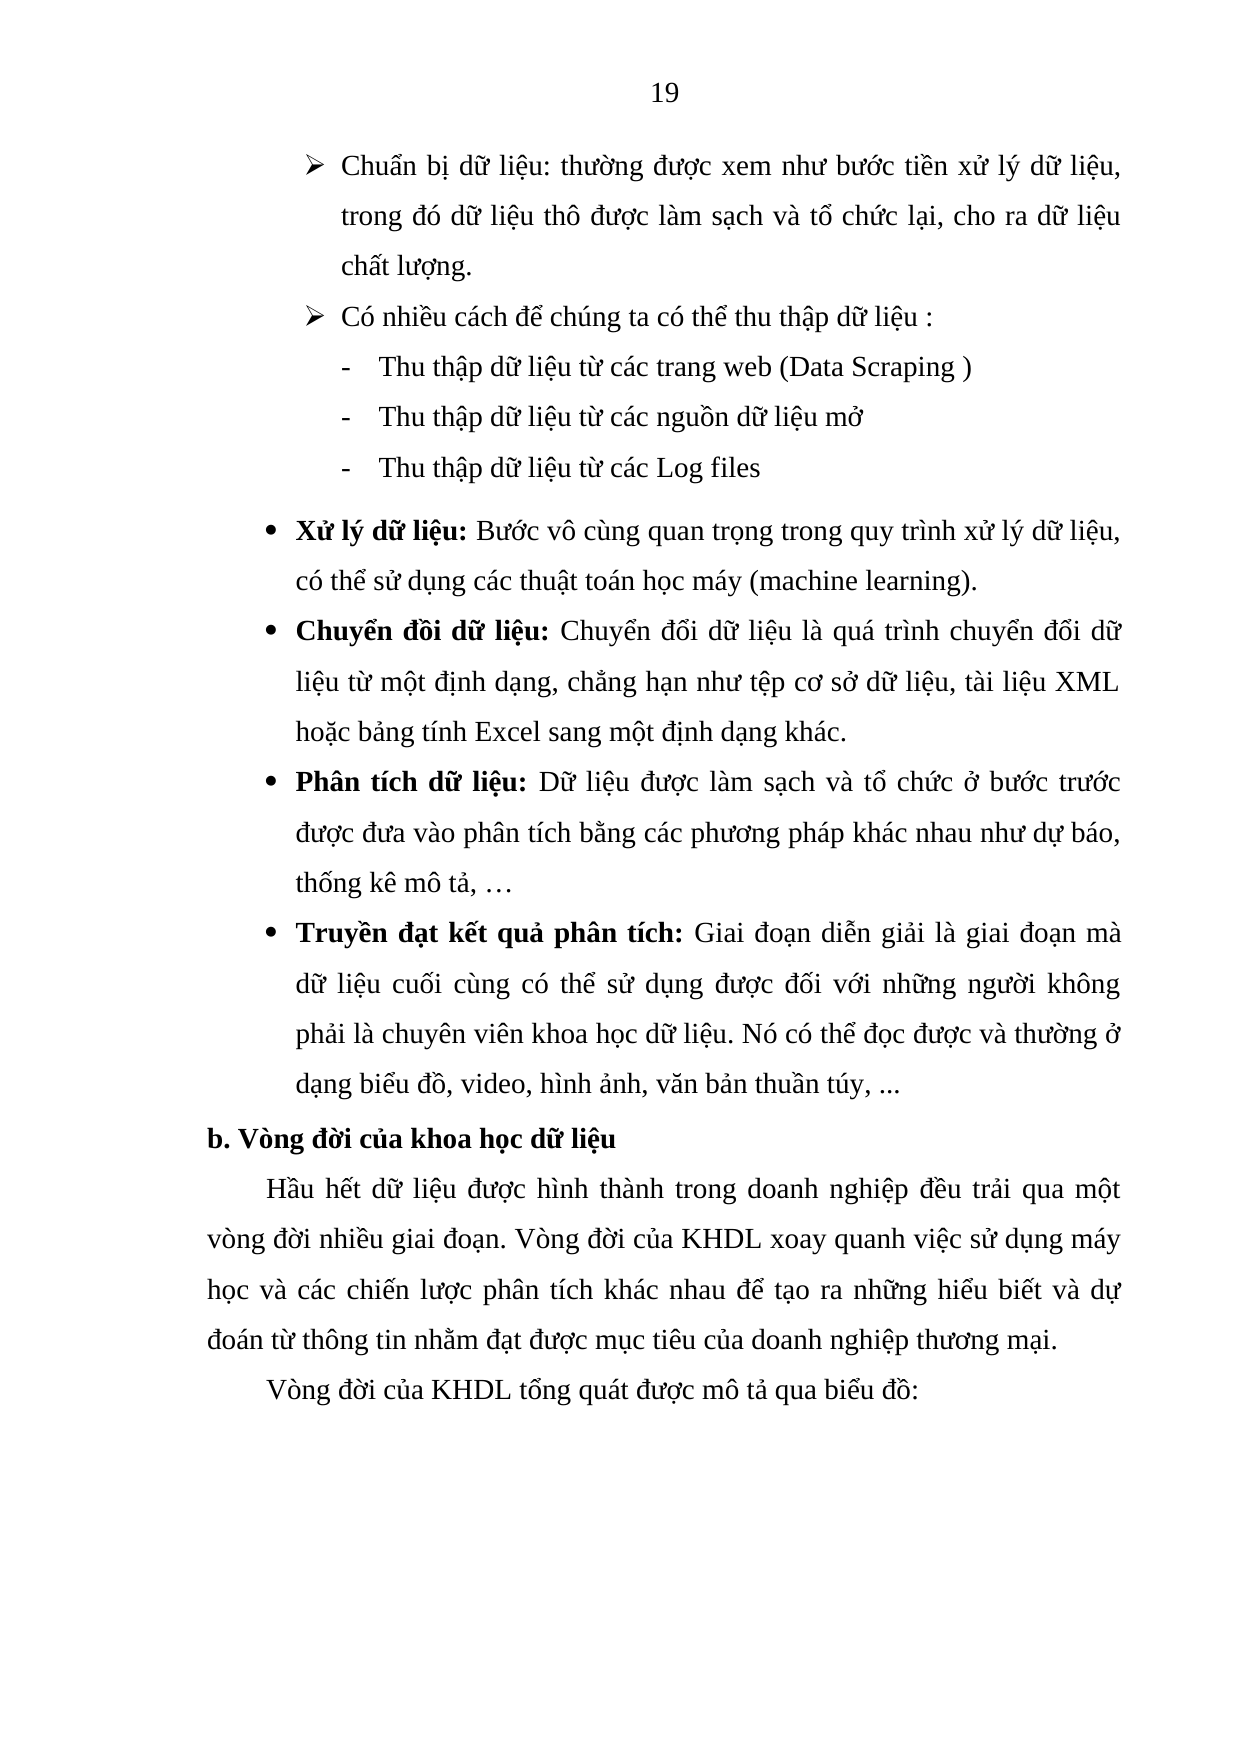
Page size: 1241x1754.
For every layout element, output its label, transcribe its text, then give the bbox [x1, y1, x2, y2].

list Thu thập dữ liệu từ các nguồn dữ liệu mở [341, 399, 1122, 433]
list Thu thập dữ liệu từ các trang web (Data Scraping ) [341, 349, 1122, 383]
list Chuyển đồi dữ liệu: Chuyển đổi dữ liệu là quá trình chuyển đổi dữ liệu từ một định dạng, chẳng hạn như tệp cơ sở dữ liệu, tài liệu XML hoặc bảng tính Excel sang một định dạng khác. [266, 613, 1122, 748]
list Truyền đạt kết quả phân tích: Giai đoạn diễn giải là giai đoạn mà dữ liệu cuối cùng có thể sử dụng được đối với những người không phải là chuyên viên khoa học dữ liệu. Nó có thể đọc được và thường ở dạng biểu đồ, video, hình ảnh, văn bản thuần túy, ... [266, 915, 1122, 1100]
subtitle Vòng đời của khoa học dữ liệu [207, 1121, 1122, 1154]
list Chuẩn bị dữ liệu: thường được xem như bước tiền xử lý dữ liệu, trong đó dữ liệu thô được làm sạch và tổ chức lại, cho ra dữ liệu chất lượng. [303, 148, 1122, 282]
list Có nhiều cách để chúng ta có thể thu thập dữ liệu : [303, 299, 1122, 332]
list Thu thập dữ liệu từ các Log files [341, 450, 1122, 483]
list Phân tích dữ liệu: Dữ liệu được làm sạch và tổ chức ở bước trước được đưa vào phân tích bằng các phương pháp khác nhau như dự báo, thống kê mô tả, … [266, 764, 1122, 899]
list Xử lý dữ liệu: Bước vô cùng quan trọng trong quy trình xử lý dữ liệu, có thể sử dụng các thuật toán học máy (machine learning). [266, 513, 1122, 597]
text Hầu hết dữ liệu được hình thành trong doanh nghiệp đều trải qua một vòng đời nhiều giai đoạn. Vòng đời của KHDL xoay quanh việc sử dụng máy học và các chiến lược phân tích khác nhau để tạo ra những hiểu biết và dự đoán từ thông tin nhằm đạt được mục tiêu của doanh nghiệp thương mại. [207, 1171, 1122, 1356]
text Vòng đời của KHDL tổng quát được mô tả qua biểu đồ: [207, 1372, 1122, 1406]
